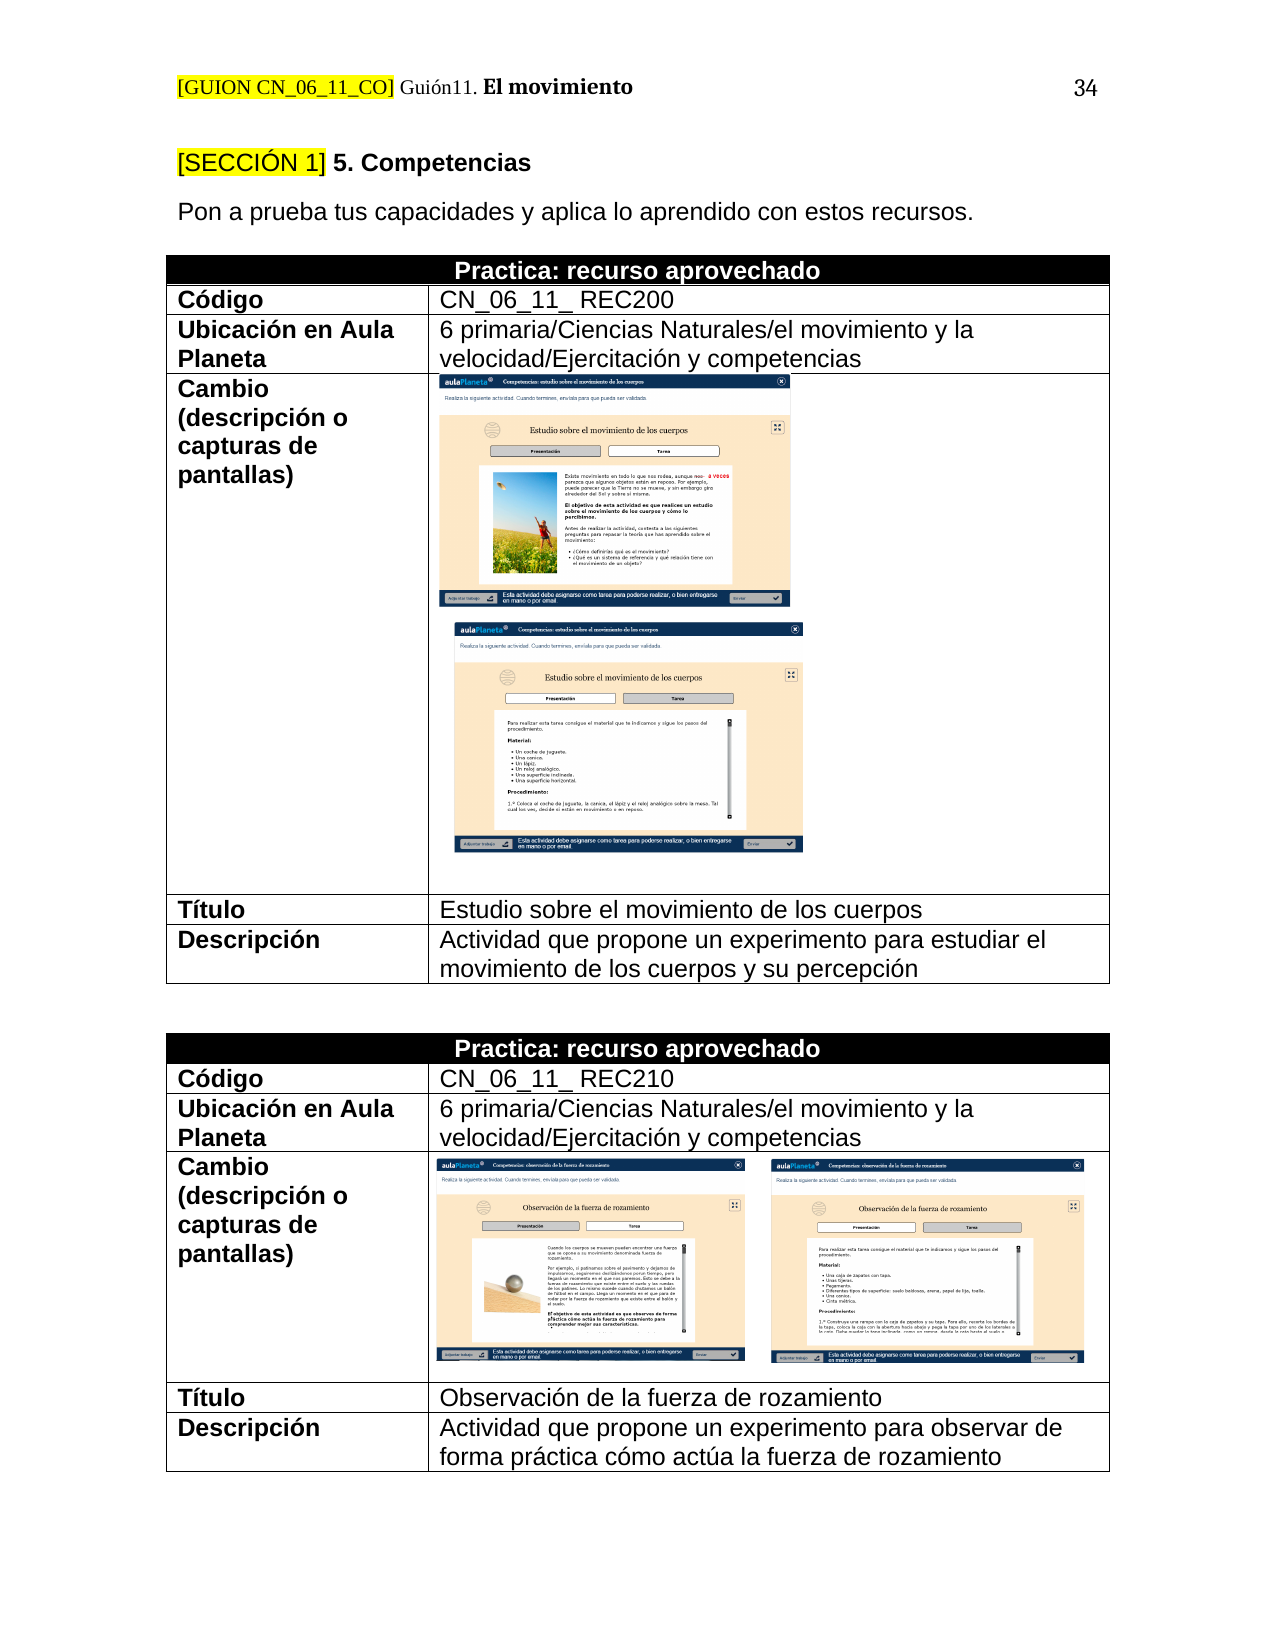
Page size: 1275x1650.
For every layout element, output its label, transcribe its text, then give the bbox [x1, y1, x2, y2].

table_cell 6 primaria/Ciencias Naturales/el movimiento y la velocidad/Ejercitación y competencias [429, 1094, 1109, 1151]
table_cell Descripción [167, 1413, 428, 1471]
table_cell Ubicación en Aula Planeta [167, 315, 428, 373]
table_cell Título [167, 895, 428, 924]
picture [439, 373, 791, 607]
table_cell Cambio (descripción o capturas de pantallas) [167, 374, 428, 894]
table_cell CN_06_11_ REC210 [429, 1064, 1109, 1093]
text [SECCIÓN 1] 5. Competencias [326, 148, 1098, 176]
picture [453, 622, 803, 854]
table_cell Observación de la fuerza de rozamiento [429, 1383, 1109, 1412]
table_header Practica: recurso aprovechado [167, 256, 1109, 284]
table_cell Cambio (descripción o capturas de pantallas) [167, 1152, 428, 1382]
table_cell CN_06_11_ REC200 [429, 286, 1109, 314]
picture [436, 1157, 745, 1361]
table_cell Título [167, 1383, 428, 1412]
table_cell [429, 374, 1109, 894]
table_cell Actividad que propone un experimento para observar de forma práctica cómo actúa la fuerza de rozamiento [429, 1413, 1109, 1471]
table_cell Estudio sobre el movimiento de los cuerpos [429, 895, 1109, 924]
table_cell Ubicación en Aula Planeta [167, 1094, 428, 1151]
table_cell Código [167, 1064, 428, 1093]
table_cell Código [167, 286, 428, 314]
table_cell Actividad que propone un experimento para estudiar el movimiento de los cuerpos y su percepción [429, 925, 1109, 982]
text Pon a prueba tus capacidades y aplica lo aprendido con estos recursos. [177, 197, 1098, 226]
table_cell [429, 1152, 1109, 1382]
table_cell 6 primaria/Ciencias Naturales/el movimiento y la velocidad/Ejercitación y competencias [429, 315, 1109, 373]
picture [770, 1158, 1085, 1363]
table_header Practica: recurso aprovechado [167, 1034, 1109, 1063]
table_cell Descripción [167, 925, 428, 982]
